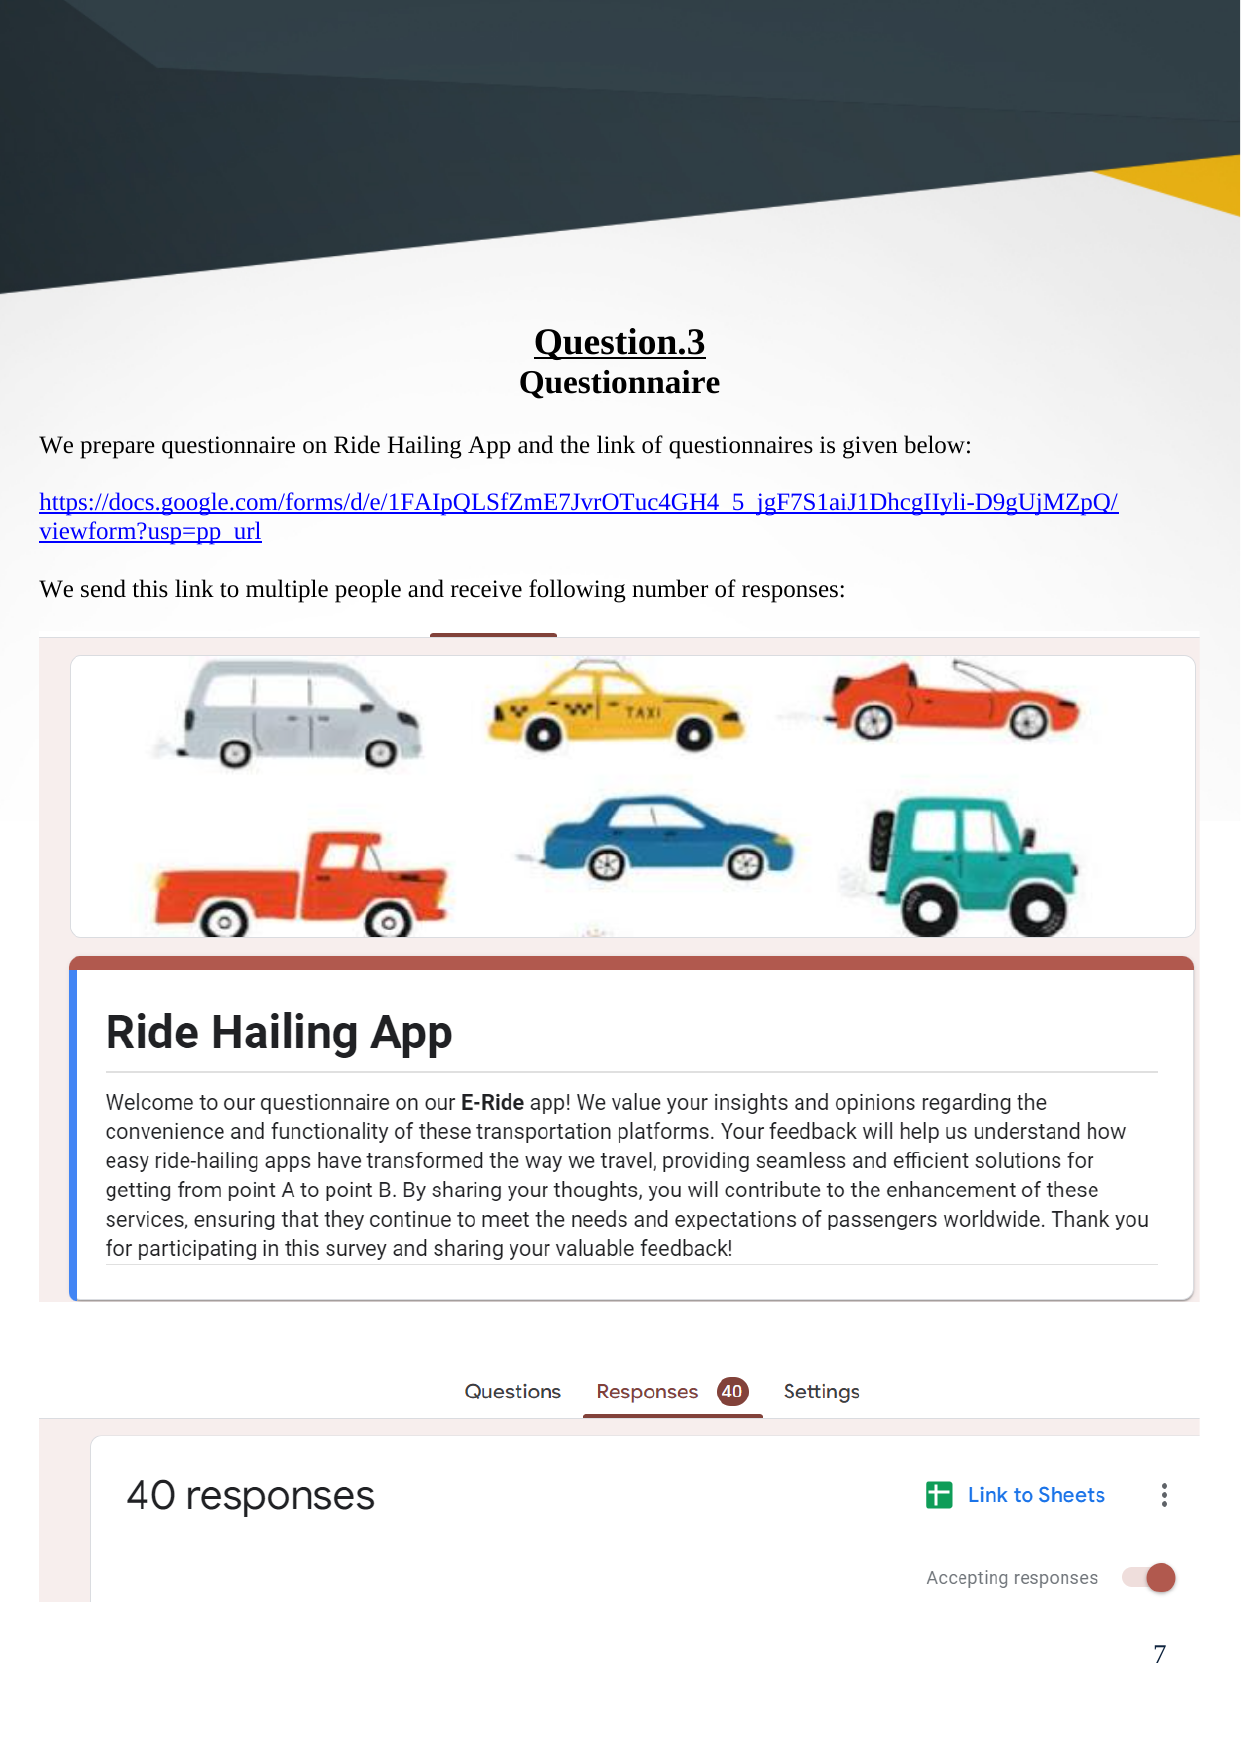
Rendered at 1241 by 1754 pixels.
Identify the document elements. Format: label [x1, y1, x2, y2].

picture [0, 0, 1241, 1302]
picture [39, 1358, 1200, 1602]
